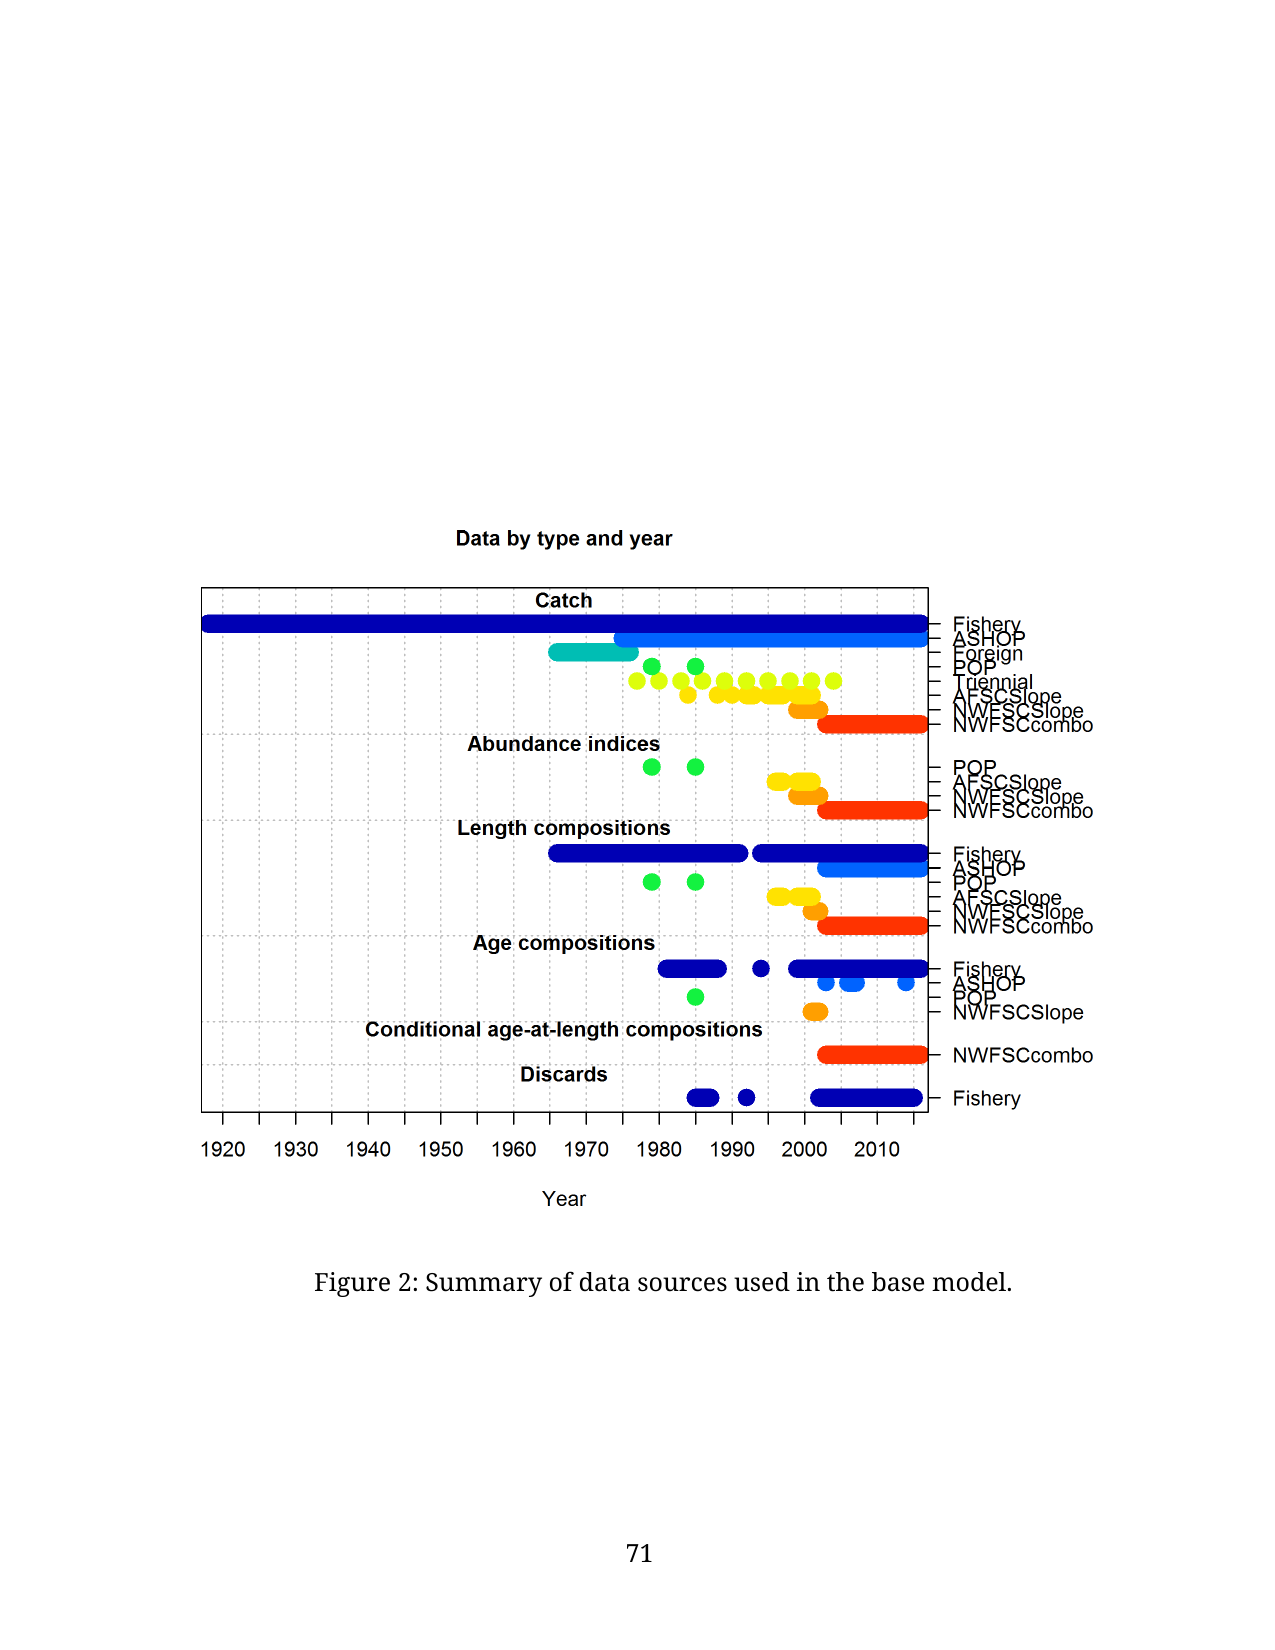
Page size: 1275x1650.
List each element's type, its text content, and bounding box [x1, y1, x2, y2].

picture [201, 530, 1093, 1206]
text Figure 2: Summary of data sources used in the base model. [314, 1265, 1169, 1299]
